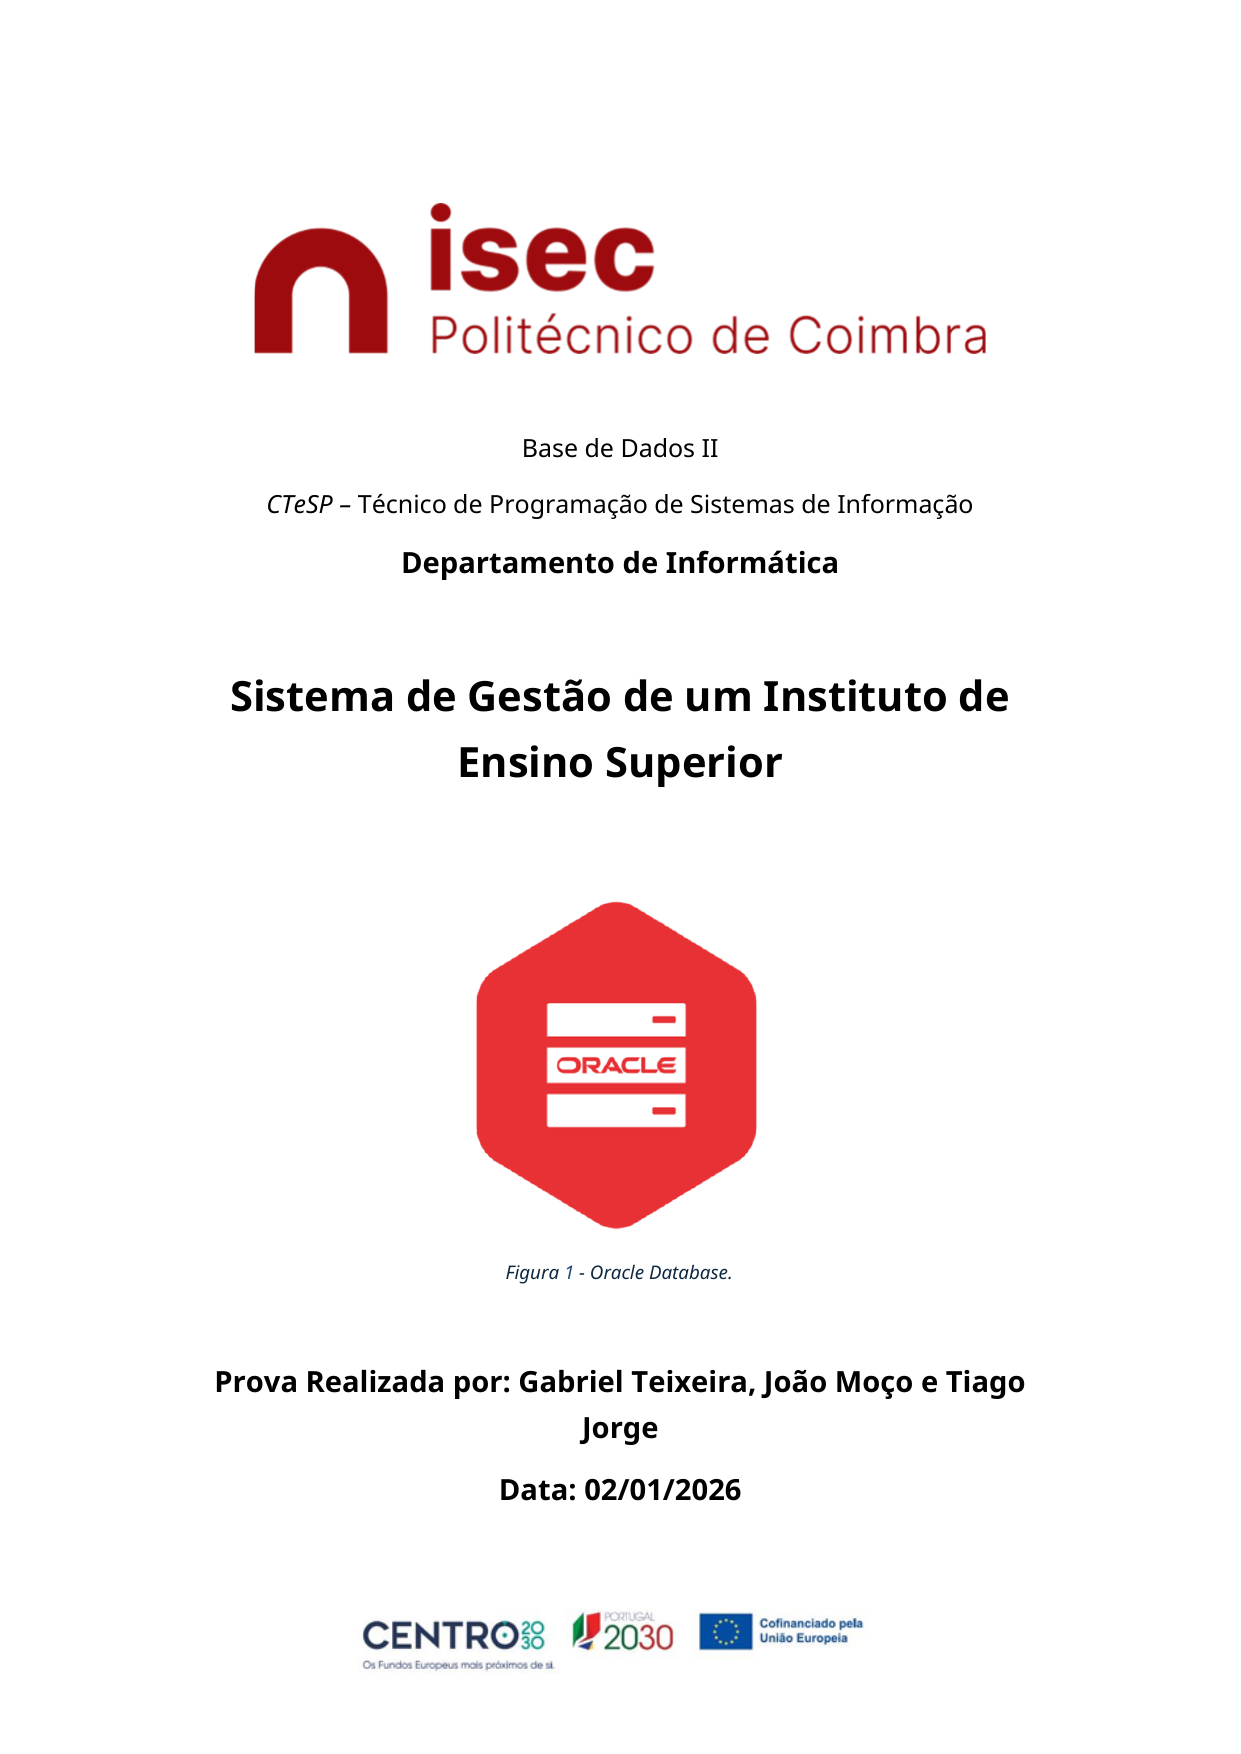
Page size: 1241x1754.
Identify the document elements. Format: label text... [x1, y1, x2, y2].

text Departamento de Informática [177, 543, 1063, 582]
text Prova Realizada por: Gabriel Teixeira, João Moço e Tiago Jorge [177, 1361, 1063, 1447]
picture [331, 896, 910, 1238]
text Base de Dados II [177, 431, 1063, 465]
text Data: 02/01/2026 [177, 1469, 1063, 1509]
picture [349, 1597, 891, 1681]
picture [254, 203, 986, 354]
text Sistema de Gestão de um Instituto de Ensino Superior [177, 667, 1063, 789]
text CTeSP – Técnico de Programação de Sistemas de Informação [177, 487, 1063, 521]
